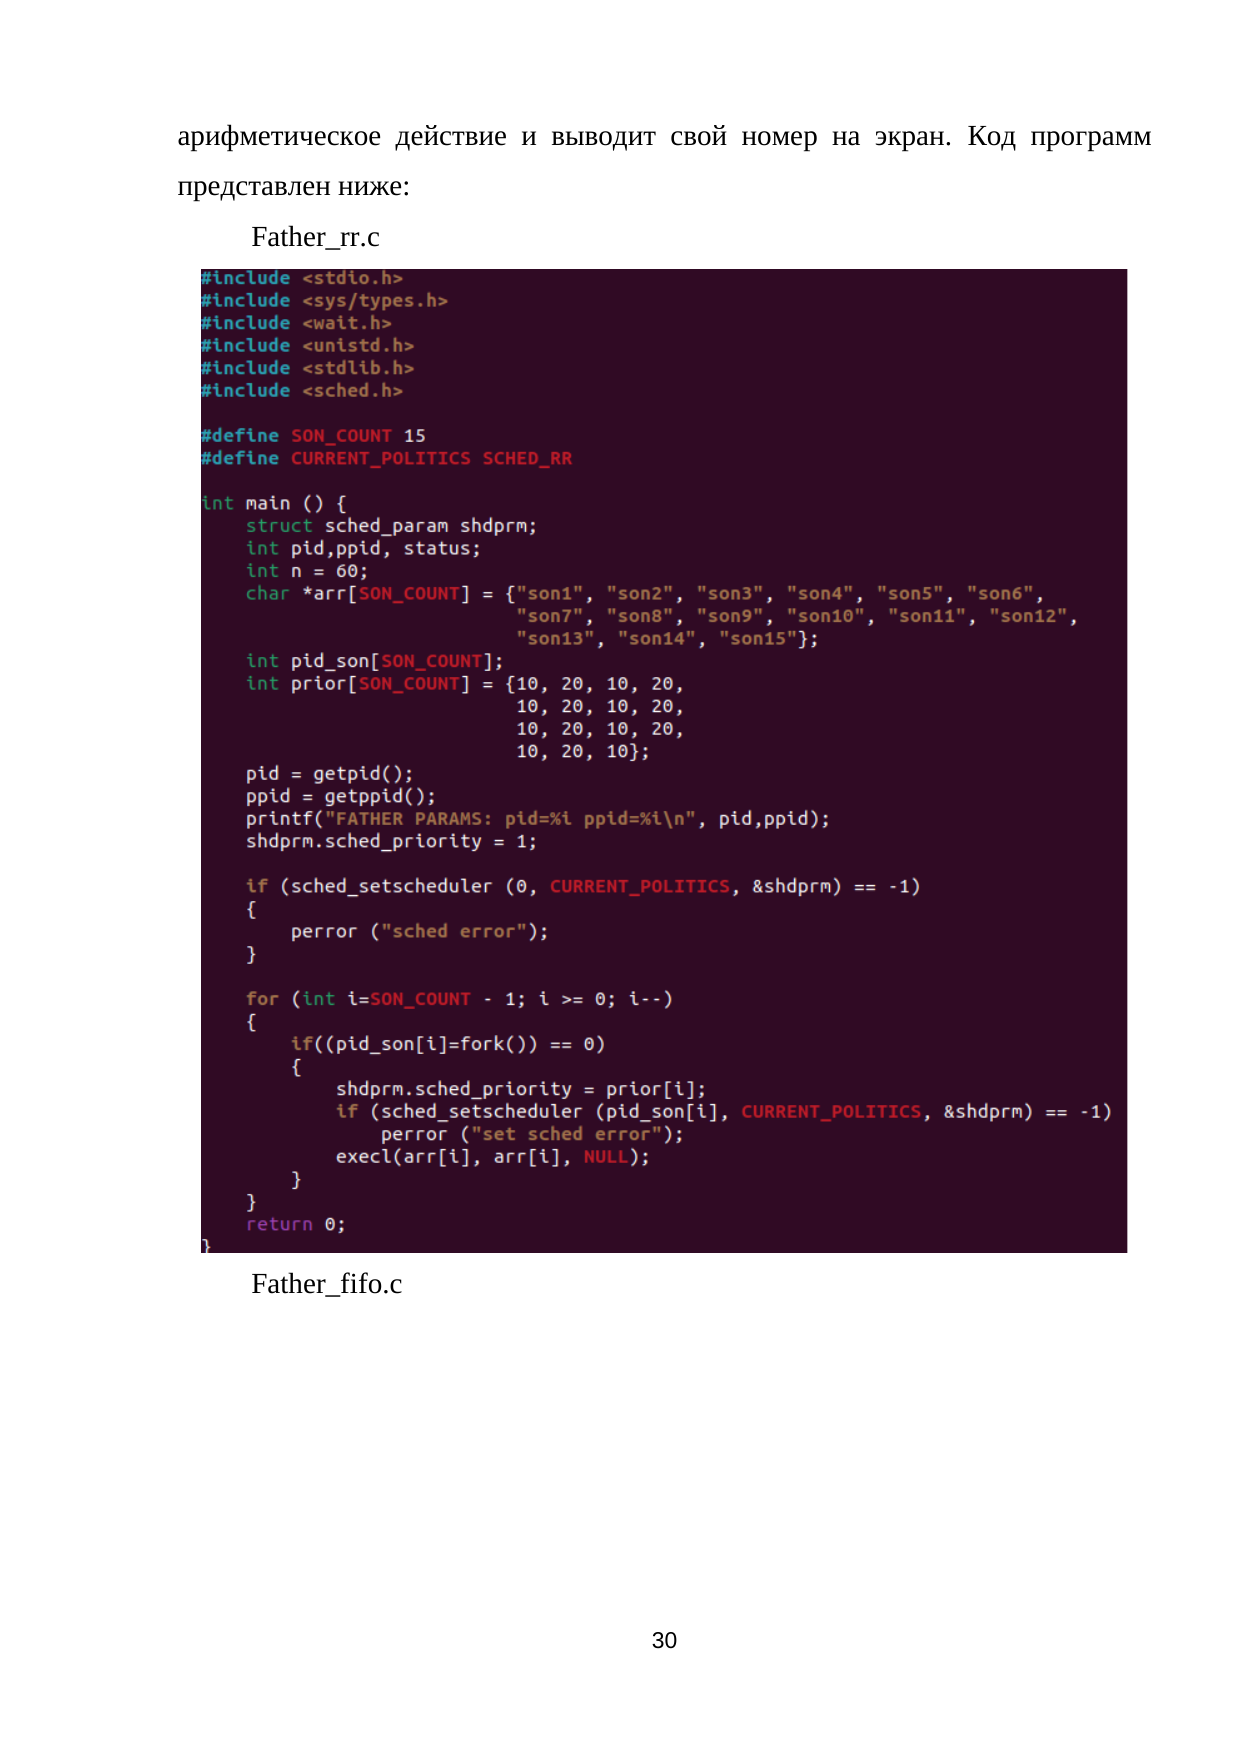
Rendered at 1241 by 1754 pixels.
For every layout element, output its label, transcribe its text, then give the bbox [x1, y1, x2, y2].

list Father_fifo.c [177, 1266, 1152, 1299]
list Father_rr.c [177, 219, 1152, 252]
picture [201, 269, 1128, 1253]
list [177, 118, 1152, 202]
